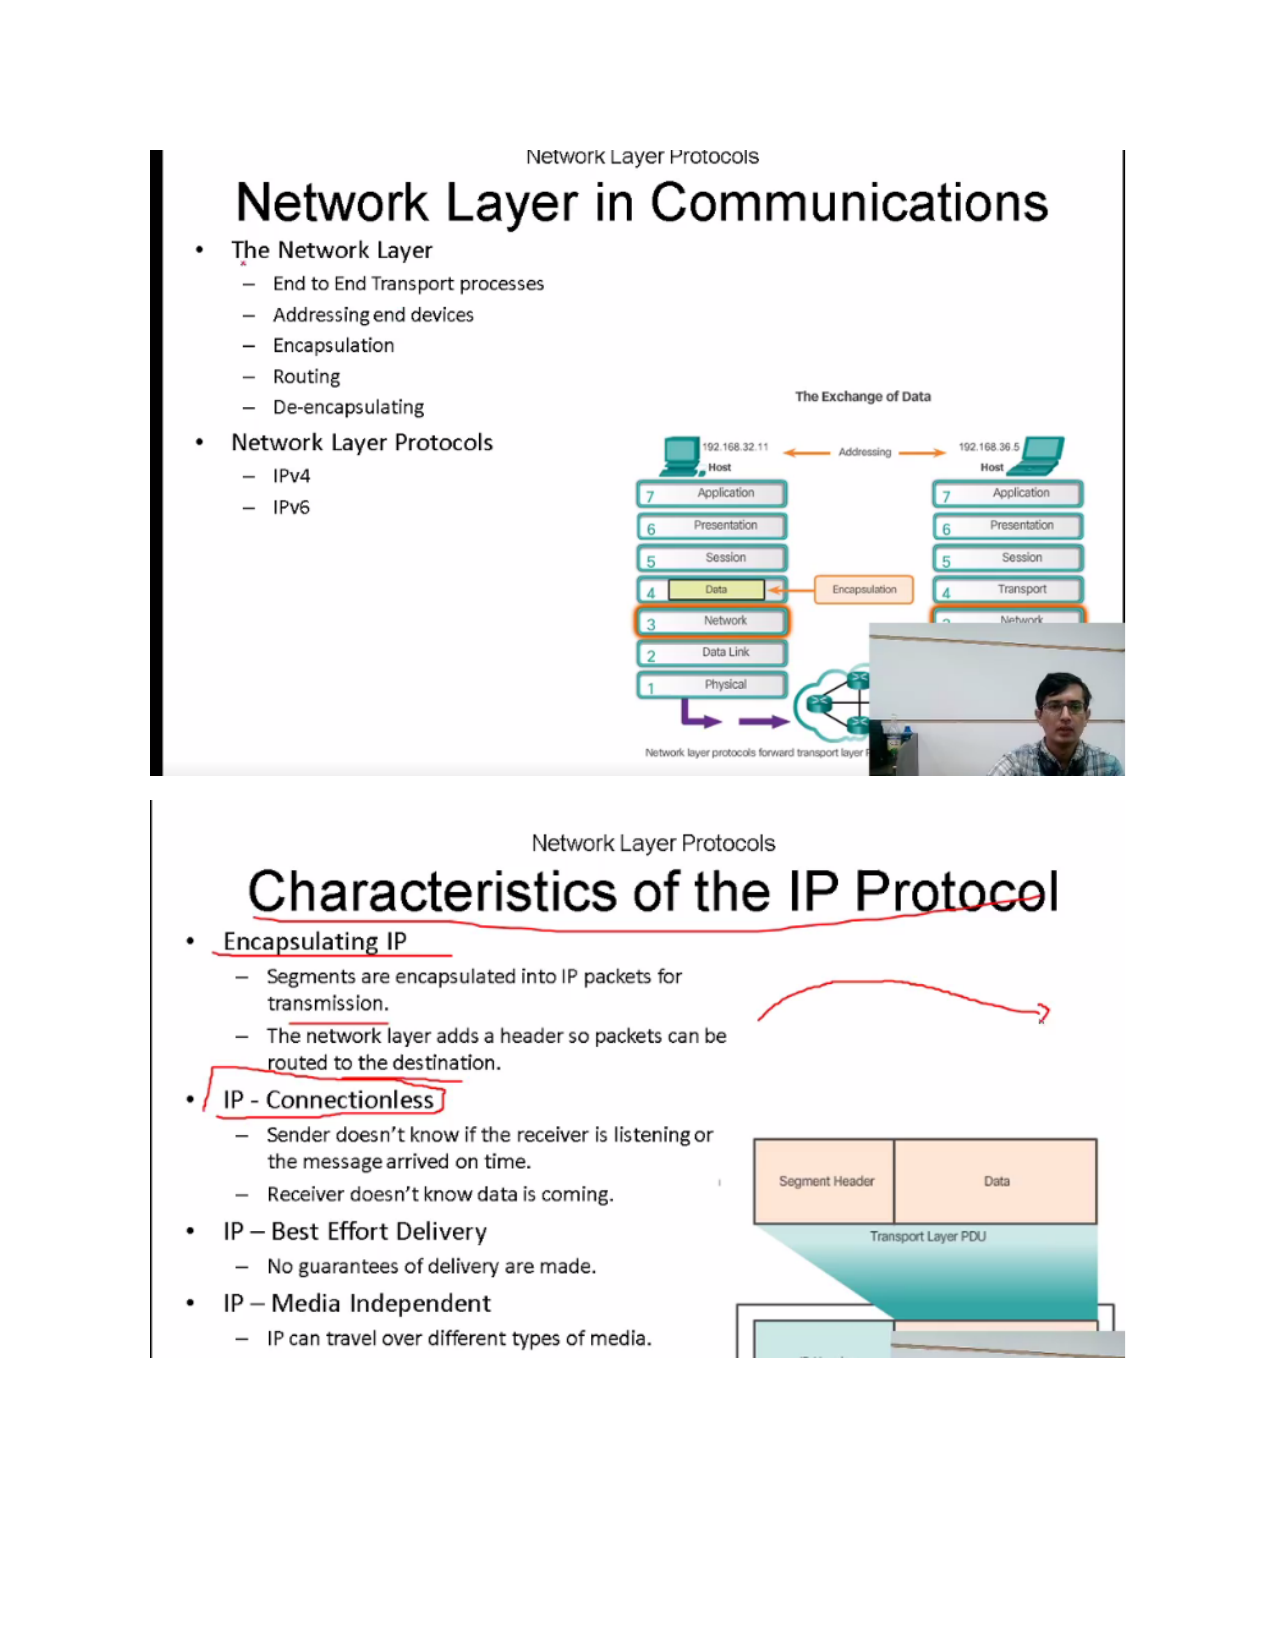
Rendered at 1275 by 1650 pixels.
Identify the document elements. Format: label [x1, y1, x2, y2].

picture [150, 800, 1125, 1358]
picture [150, 150, 1125, 776]
